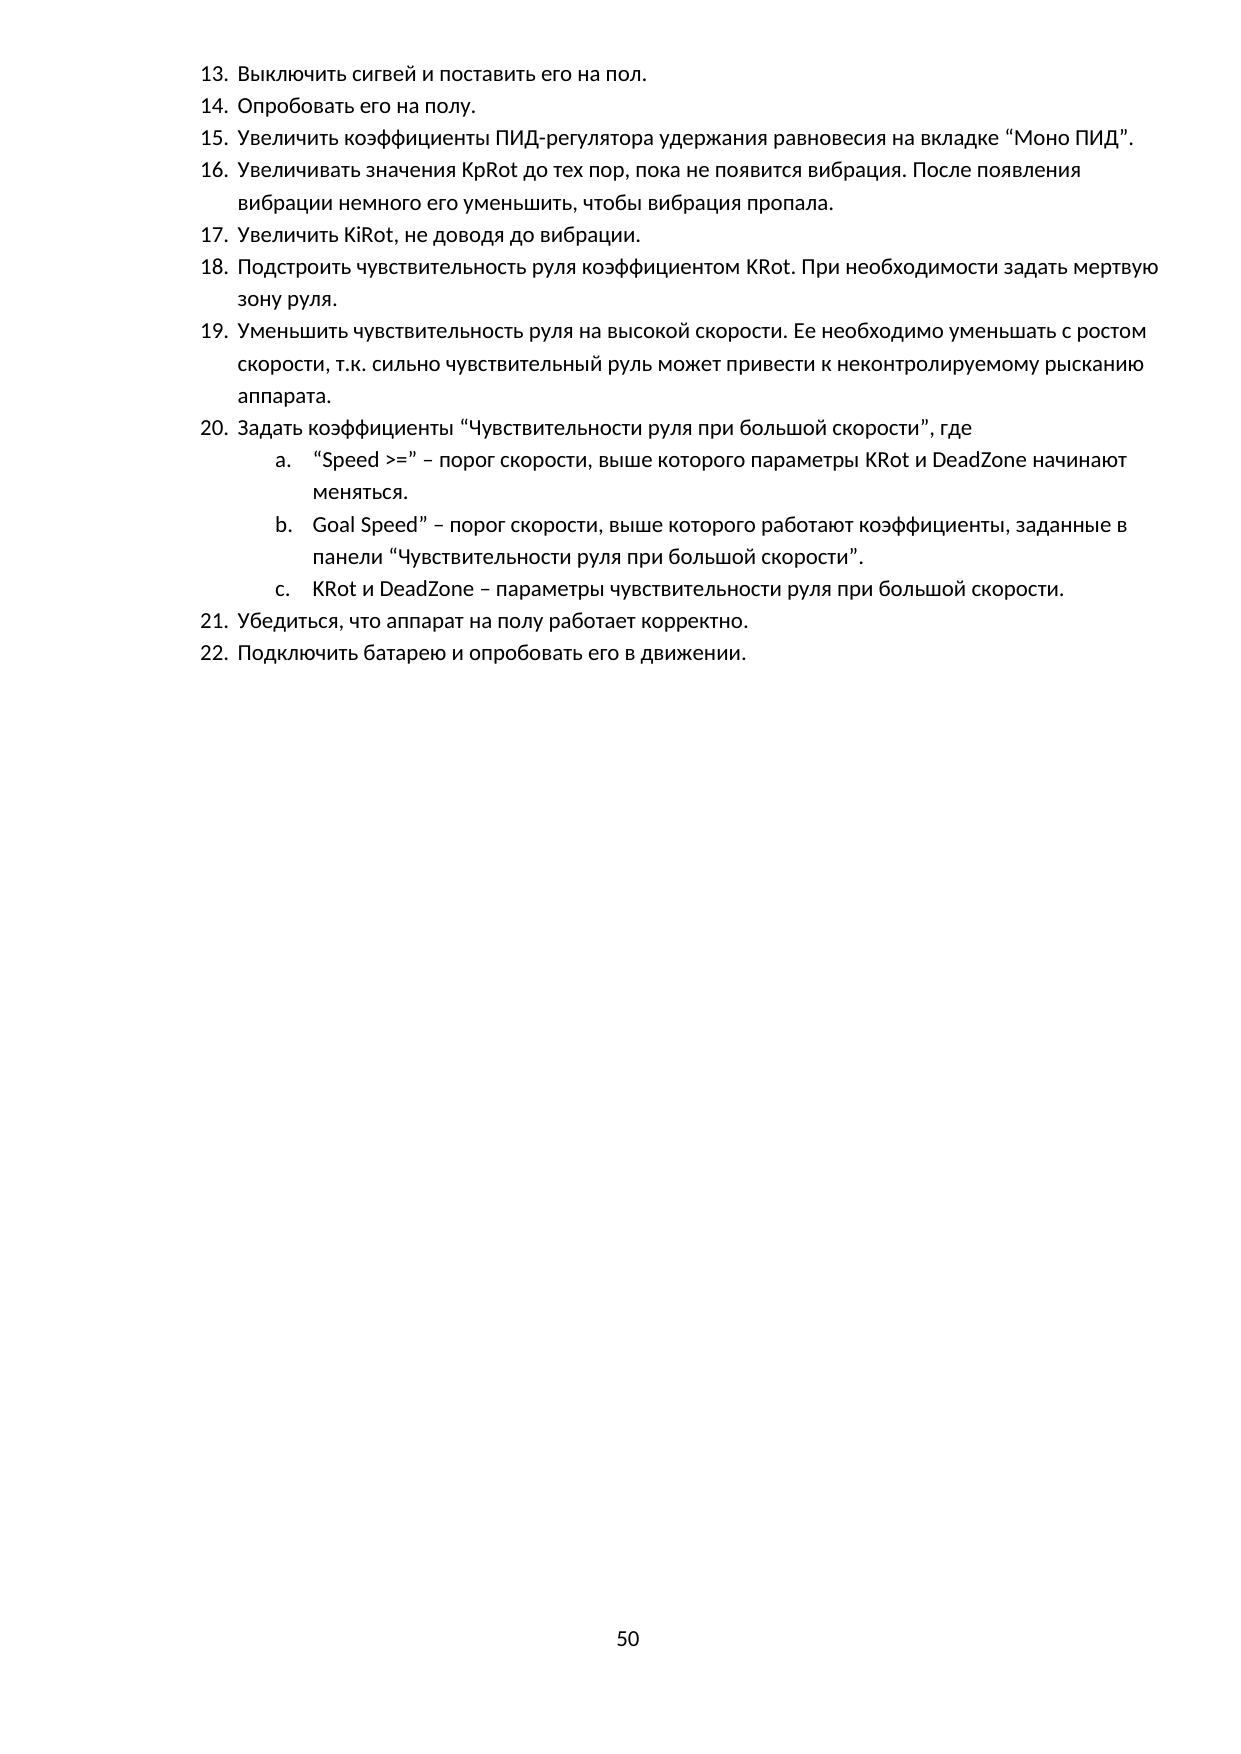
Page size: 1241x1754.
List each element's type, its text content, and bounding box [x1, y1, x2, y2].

list Увеличить KiRot, не доводя до вибрации. [200, 220, 1167, 248]
list Опробовать его на полу. [200, 91, 1167, 119]
list Увеличить коэффициенты ПИД-регулятора удержания равновесия на вкладке “Моно ПИД”. [200, 123, 1167, 151]
list Увеличивать значения KpRot до тех пор, пока не появится вибрация. После появления вибрации немного его уменьшить, чтобы вибрация пропала. [200, 156, 1167, 216]
list Убедиться, что аппарат на полу работает корректно. [200, 606, 1167, 634]
list KRot и DeadZone – параметры чувствительности руля при большой скорости. [275, 574, 1167, 602]
list Выключить сигвей и поставить его на пол. [200, 59, 1167, 87]
list Задать коэффициенты “Чувствительности руля при большой скорости”, где [200, 413, 1167, 441]
list Подстроить чувствительность руля коэффициентом KRot. При необходимости задать мертвую зону руля. [200, 252, 1167, 312]
list Goal Speed” – порог скорости, выше которого работают коэффициенты, заданные в панели “Чувствительности руля при большой скорости”. [275, 510, 1167, 570]
list Уменьшить чувствительность руля на высокой скорости. Ее необходимо уменьшать с ростом скорости, т.к. сильно чувствительный руль может привести к неконтролируемому рысканию аппарата. [200, 317, 1167, 409]
list Подключить батарею и опробовать его в движении. [200, 638, 1167, 666]
list “Speed >=” – порог скорости, выше которого параметры KRot и DeadZone начинают меняться. [275, 445, 1167, 506]
